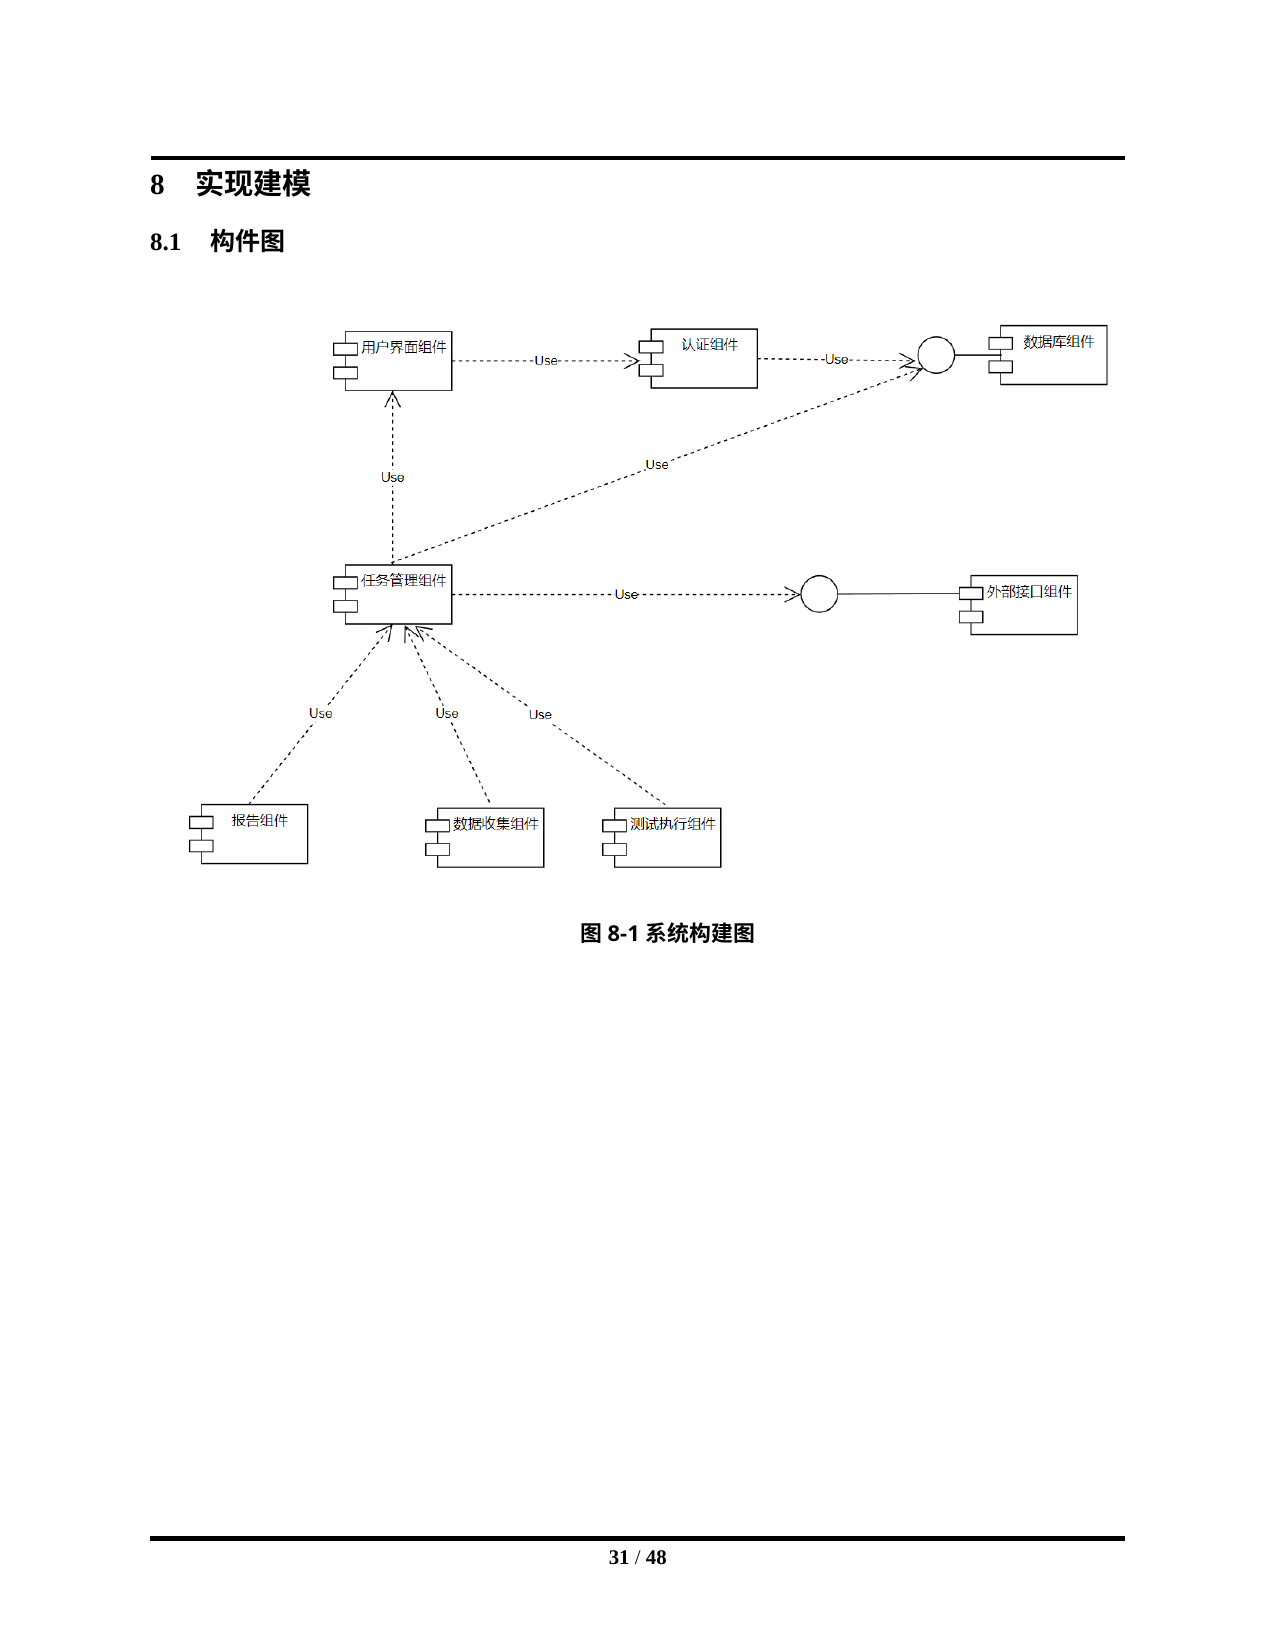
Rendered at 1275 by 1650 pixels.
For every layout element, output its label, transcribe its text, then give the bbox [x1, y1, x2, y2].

text 图 8-1 系统构建图 [210, 916, 1125, 947]
picture [150, 276, 1125, 903]
subtitle 实现建模 [150, 160, 1125, 203]
subtitle 构件图 [150, 221, 1125, 258]
